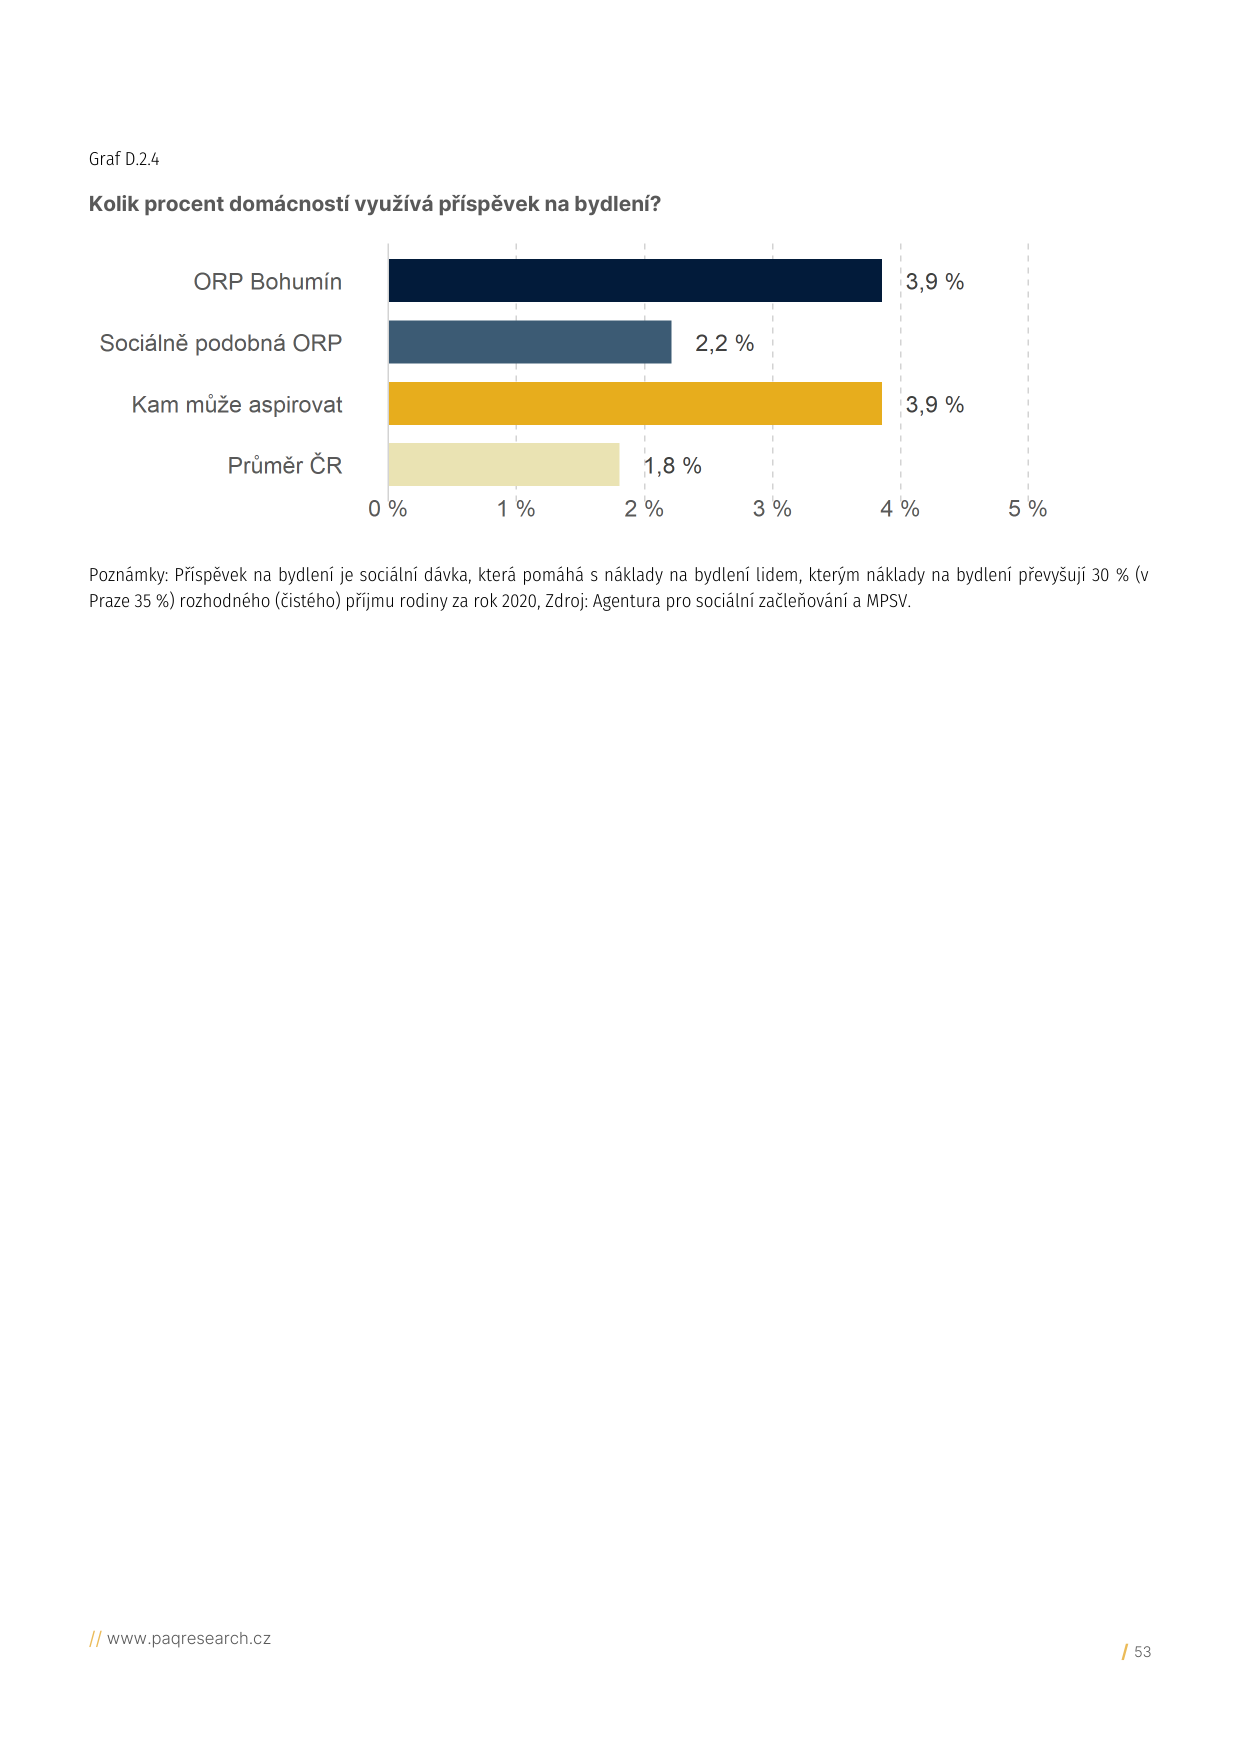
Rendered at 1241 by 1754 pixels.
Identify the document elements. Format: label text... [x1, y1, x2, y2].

text Graf D.2.4 [89, 148, 1152, 170]
text Kolik procent domácností využívá příspěvek na bydlení? [89, 186, 1152, 216]
text Poznámky: Příspěvek na bydlení je sociální dávka, která pomáhá s náklady na bydlení lidem, kterým náklady na bydlení převyšují 30 % (v Praze 35 %) rozhodného (čistého) příjmu rodiny za rok 2020, Zdroj: Agentura pro sociální začleňování a MPSV. [89, 564, 1152, 613]
picture [88, 216, 1139, 548]
